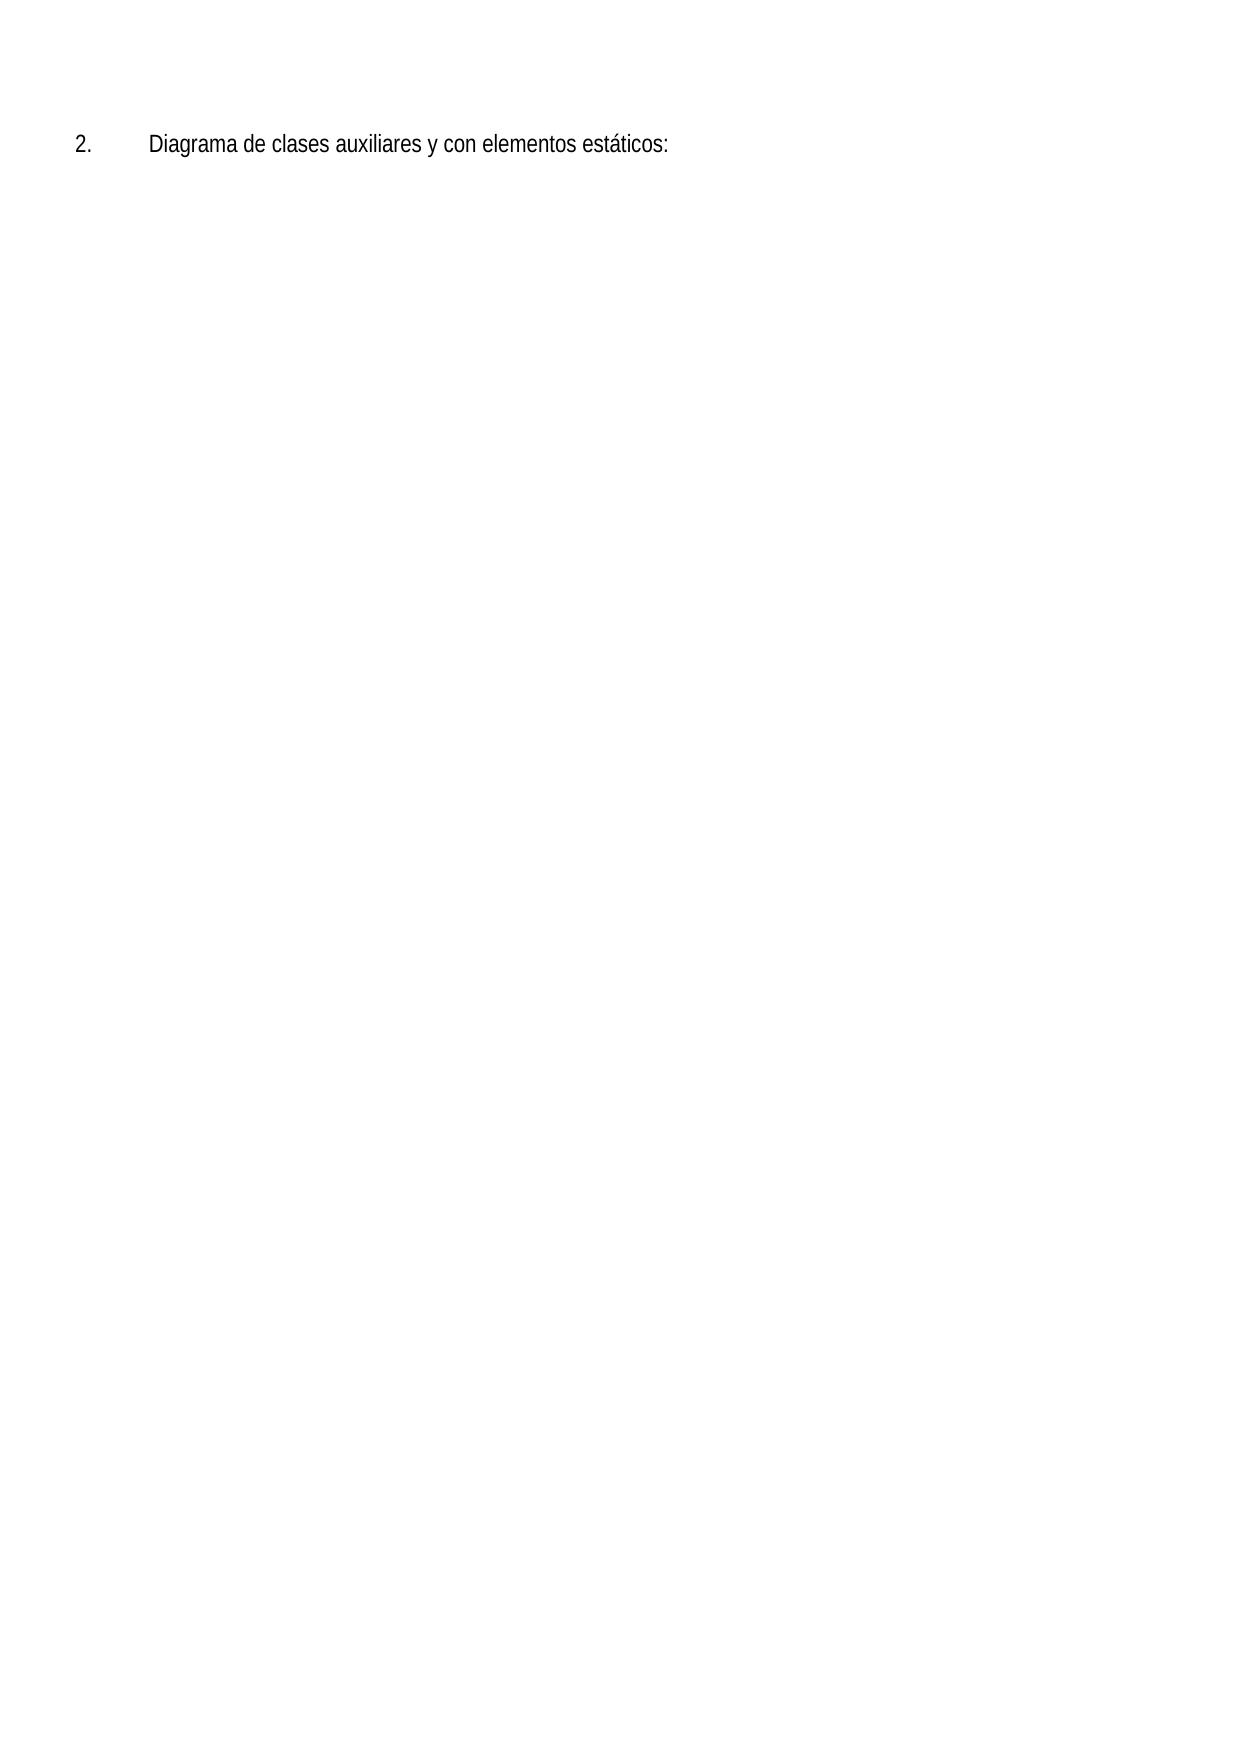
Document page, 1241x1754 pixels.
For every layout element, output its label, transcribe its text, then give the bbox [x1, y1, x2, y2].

list Diagrama de clases auxiliares y con elementos estáticos: [75, 129, 1165, 157]
